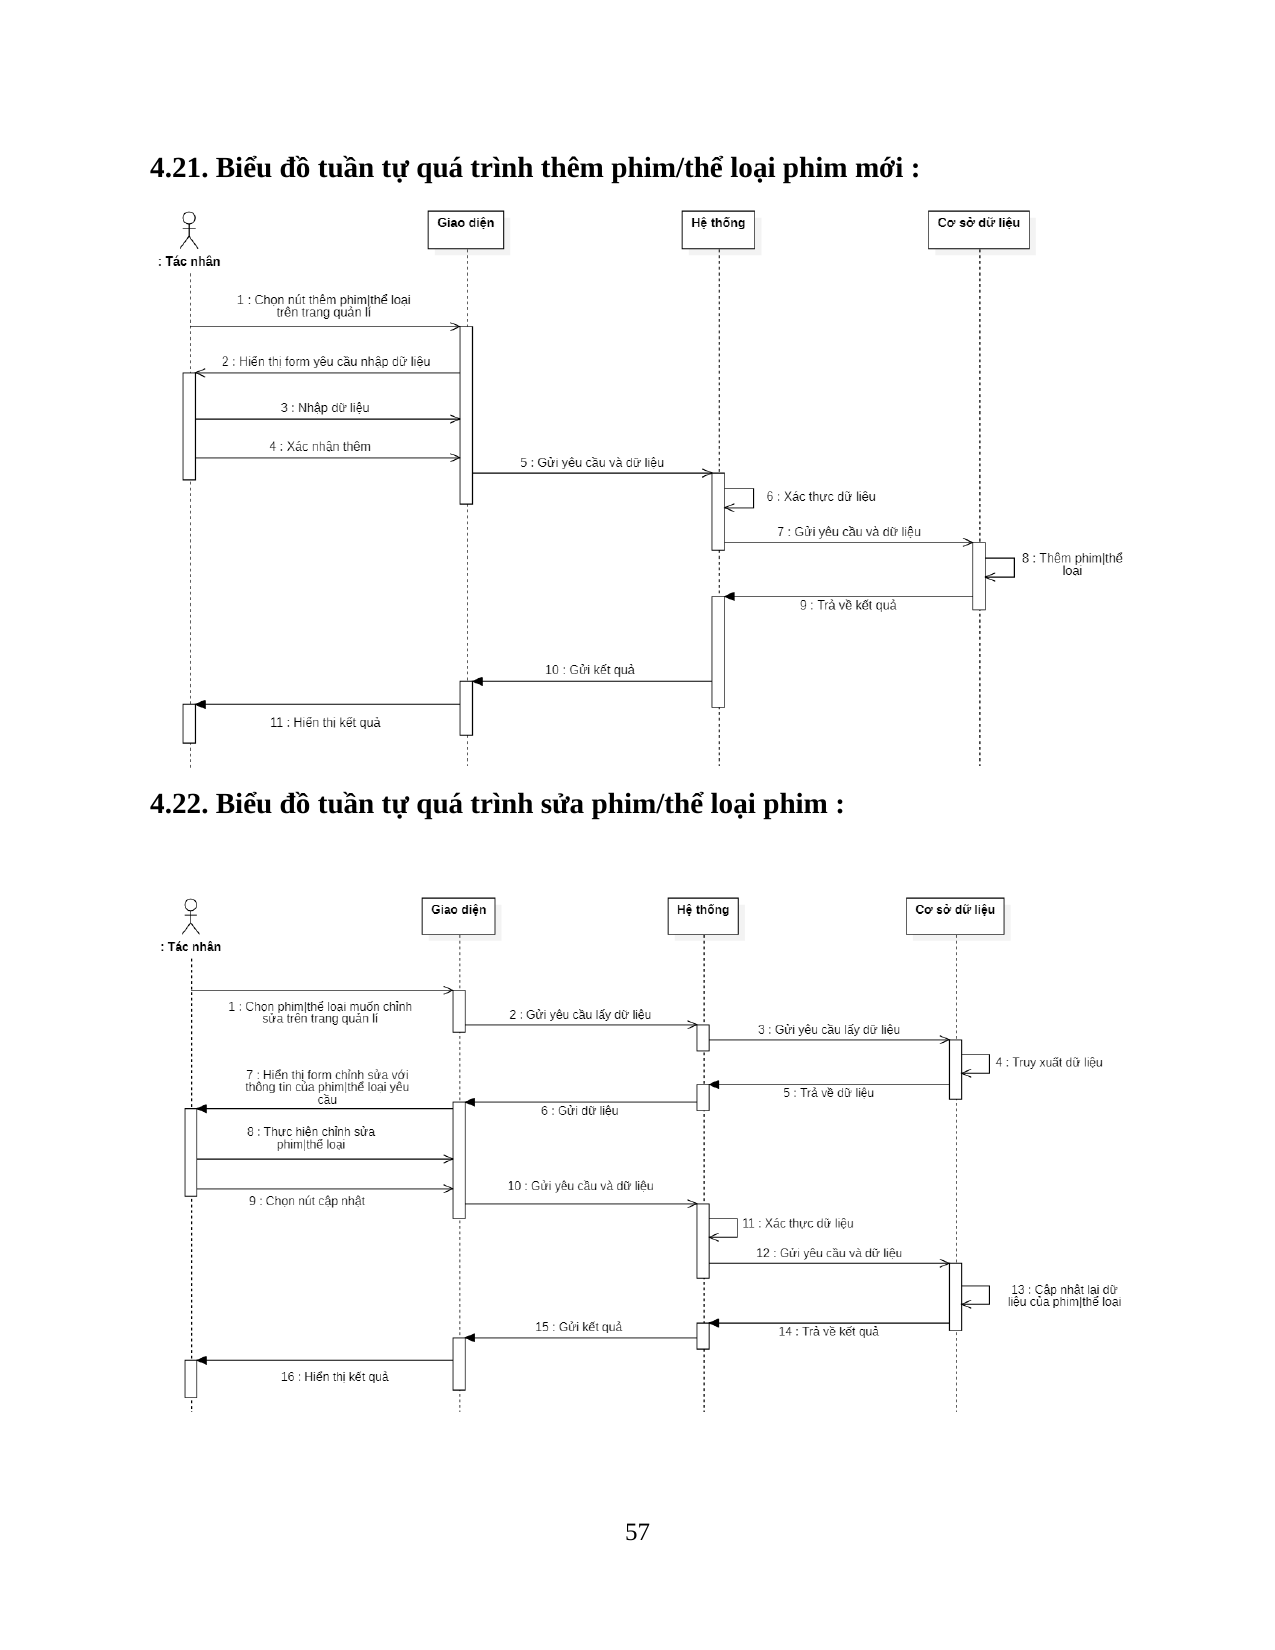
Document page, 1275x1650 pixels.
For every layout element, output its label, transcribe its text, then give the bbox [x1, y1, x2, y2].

text 4.21. Biểu đồ tuần tự quá trình thêm phim/thể loại phim mới : [150, 150, 1125, 183]
picture [150, 202, 1125, 768]
text 4.22. Biểu đồ tuần tự quá trình sửa phim/thể loại phim : [150, 786, 1125, 820]
picture [150, 891, 1125, 1412]
